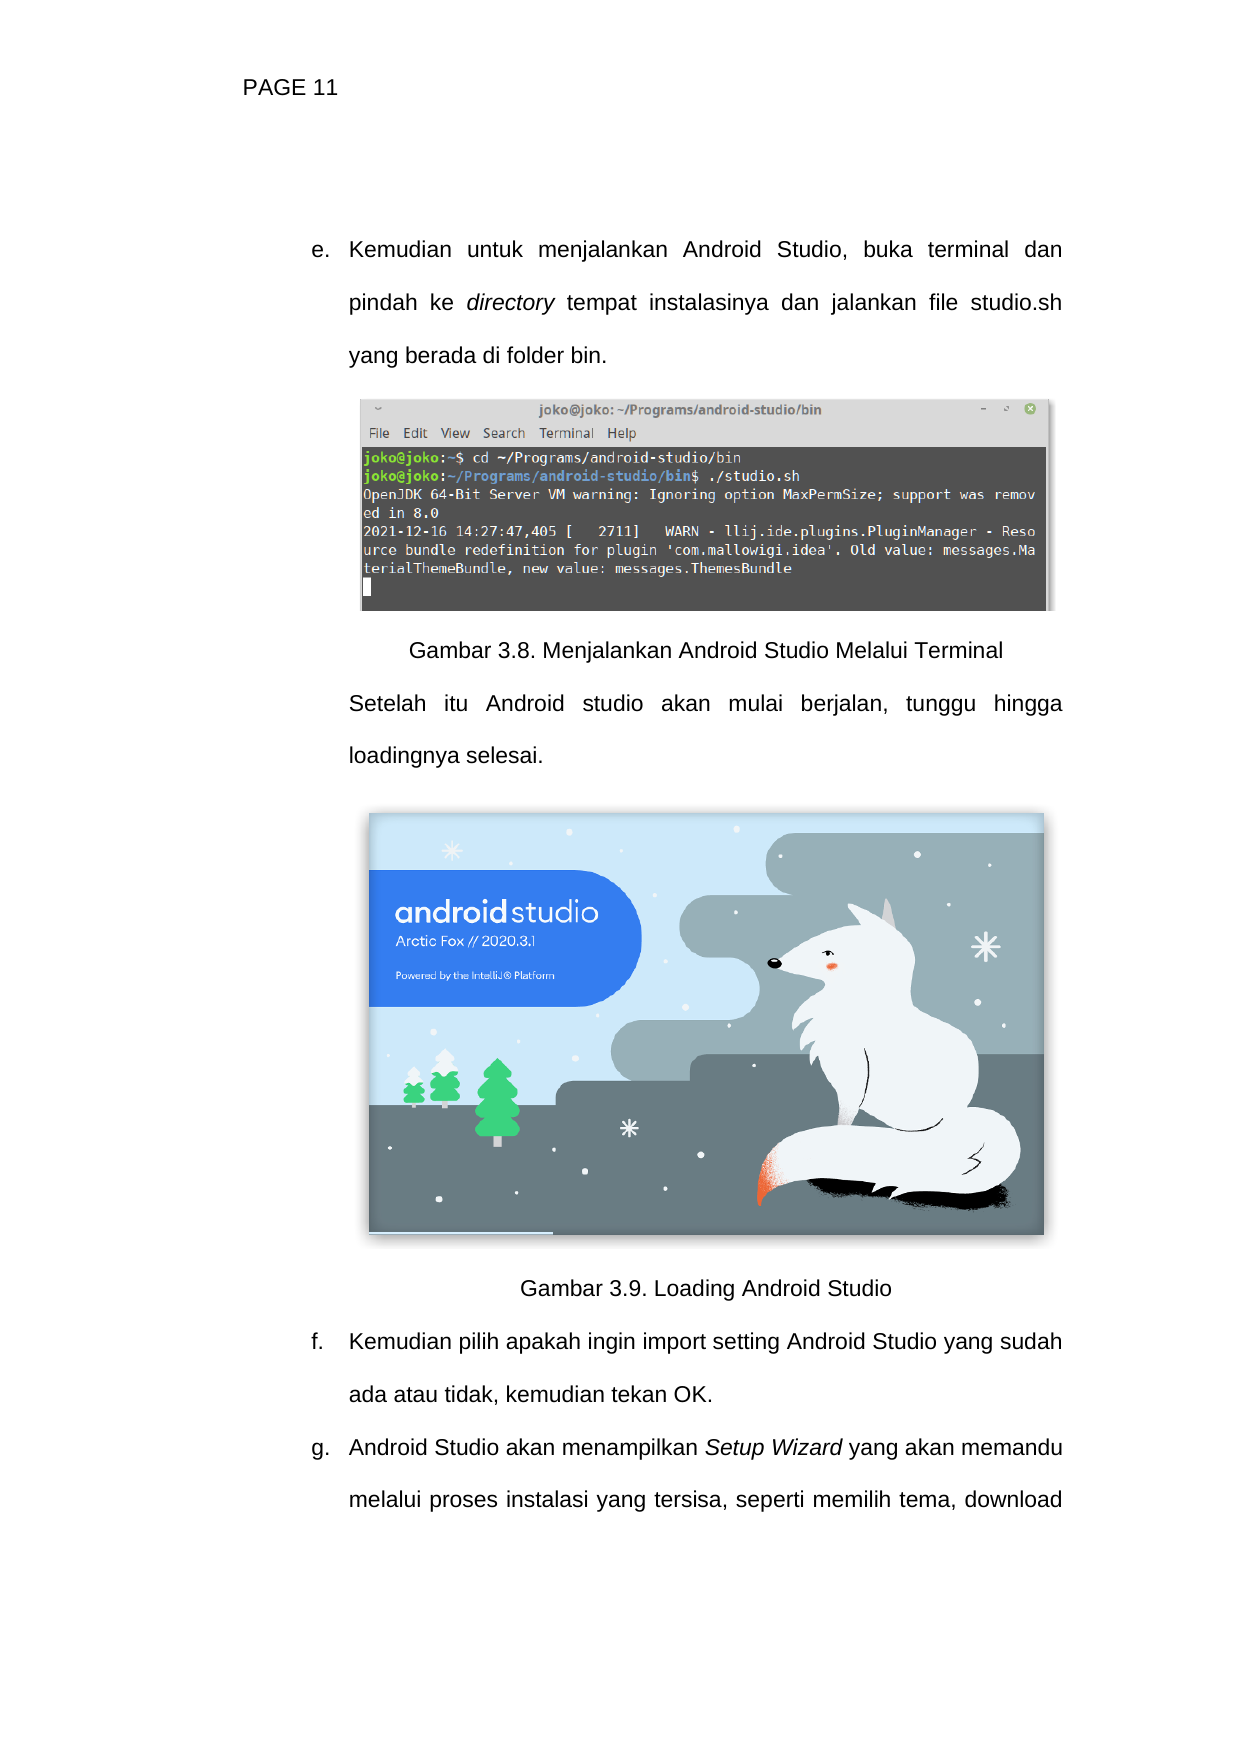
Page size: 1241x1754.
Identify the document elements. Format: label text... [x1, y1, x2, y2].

text Gambar 3.8. Menjalankan Android Studio Melalui Terminal [349, 637, 1063, 663]
list Kemudian untuk menjalankan Android Studio, buka terminal dan pindah ke directory tempat instalasinya dan jalankan file studio.sh yang berada di folder bin. [311, 236, 1063, 368]
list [311, 1433, 1063, 1513]
picture [350, 795, 1062, 1249]
text Gambar 3.9. Loading Android Studio [349, 1275, 1063, 1302]
picture [356, 394, 1056, 611]
text Setelah itu Android studio akan mulai berjalan, tunggu hingga loadingnya selesai. [349, 690, 1063, 769]
list Kemudian pilih apakah ingin import setting Android Studio yang sudah ada atau tidak, kemudian tekan OK. [311, 1328, 1063, 1407]
